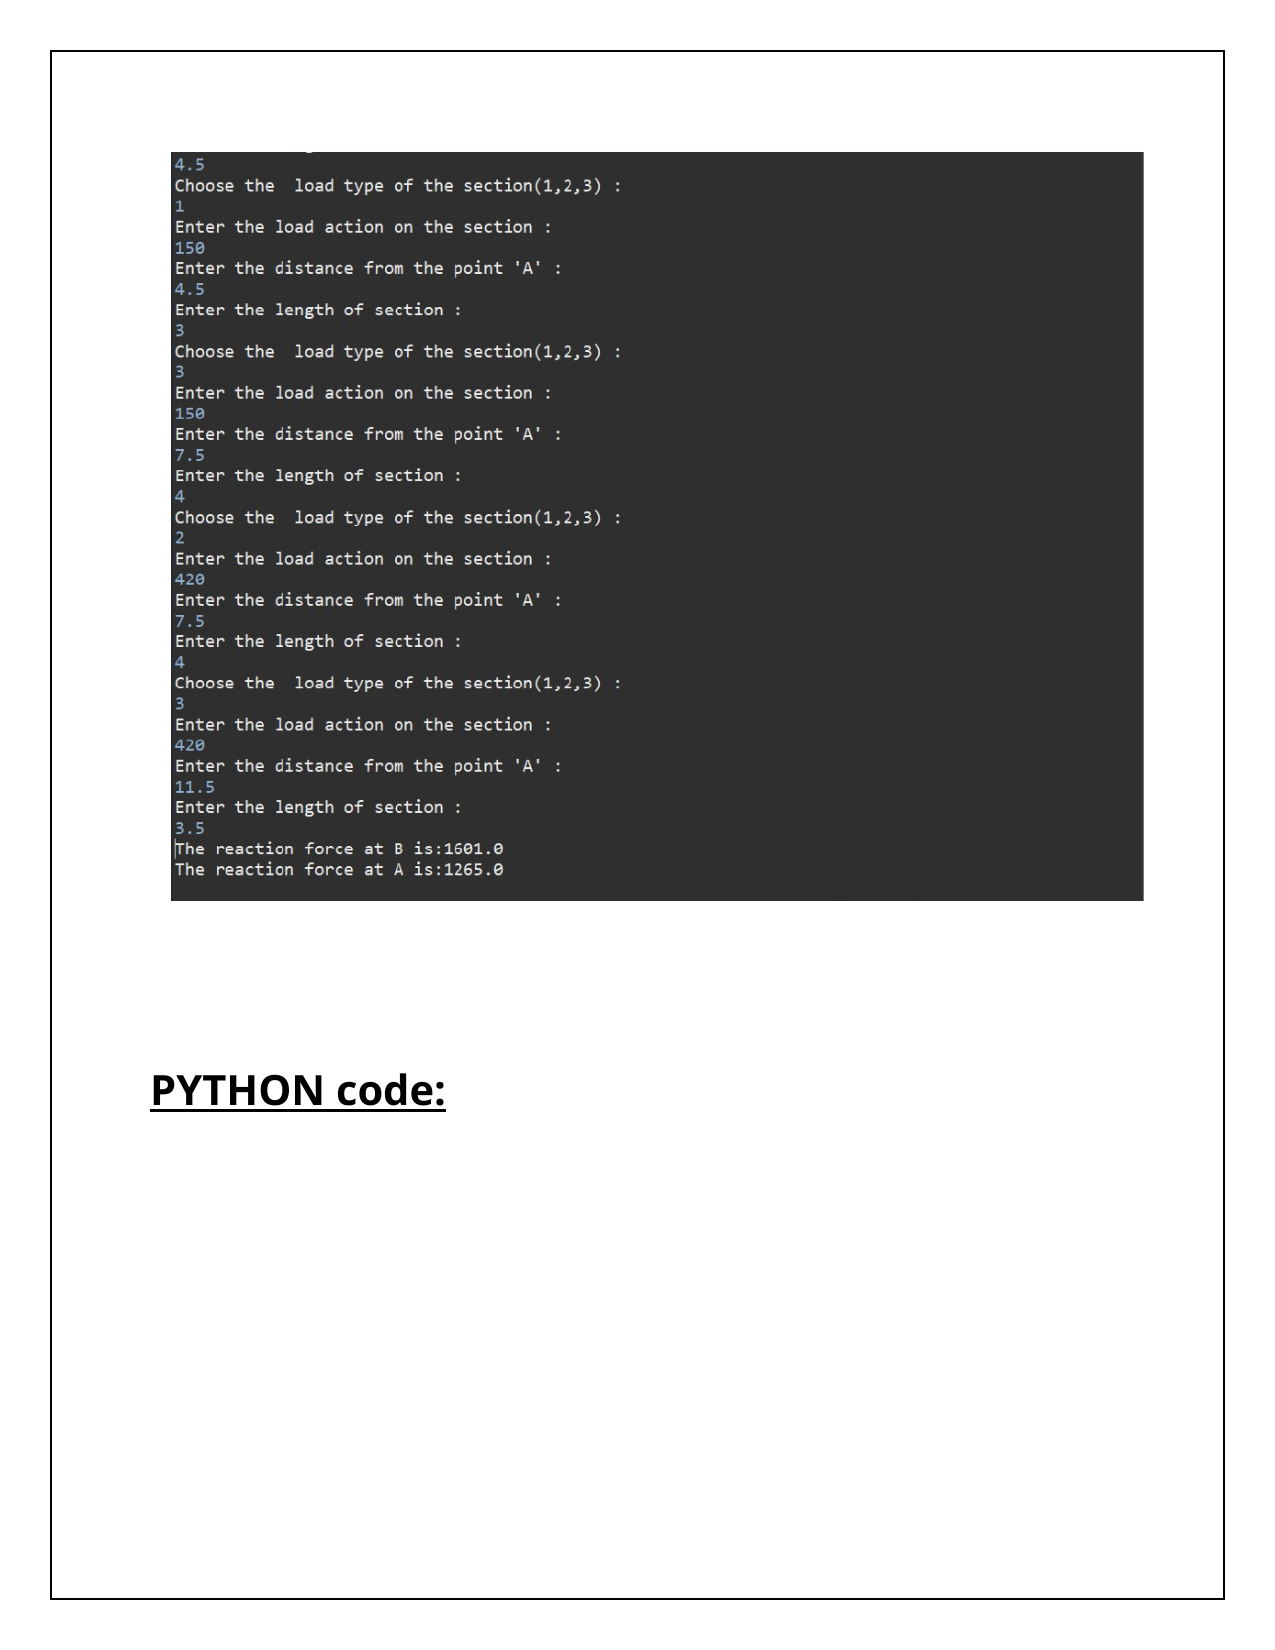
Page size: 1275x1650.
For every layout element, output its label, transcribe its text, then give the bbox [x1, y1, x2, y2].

text PYTHON code: [150, 1061, 1125, 1118]
